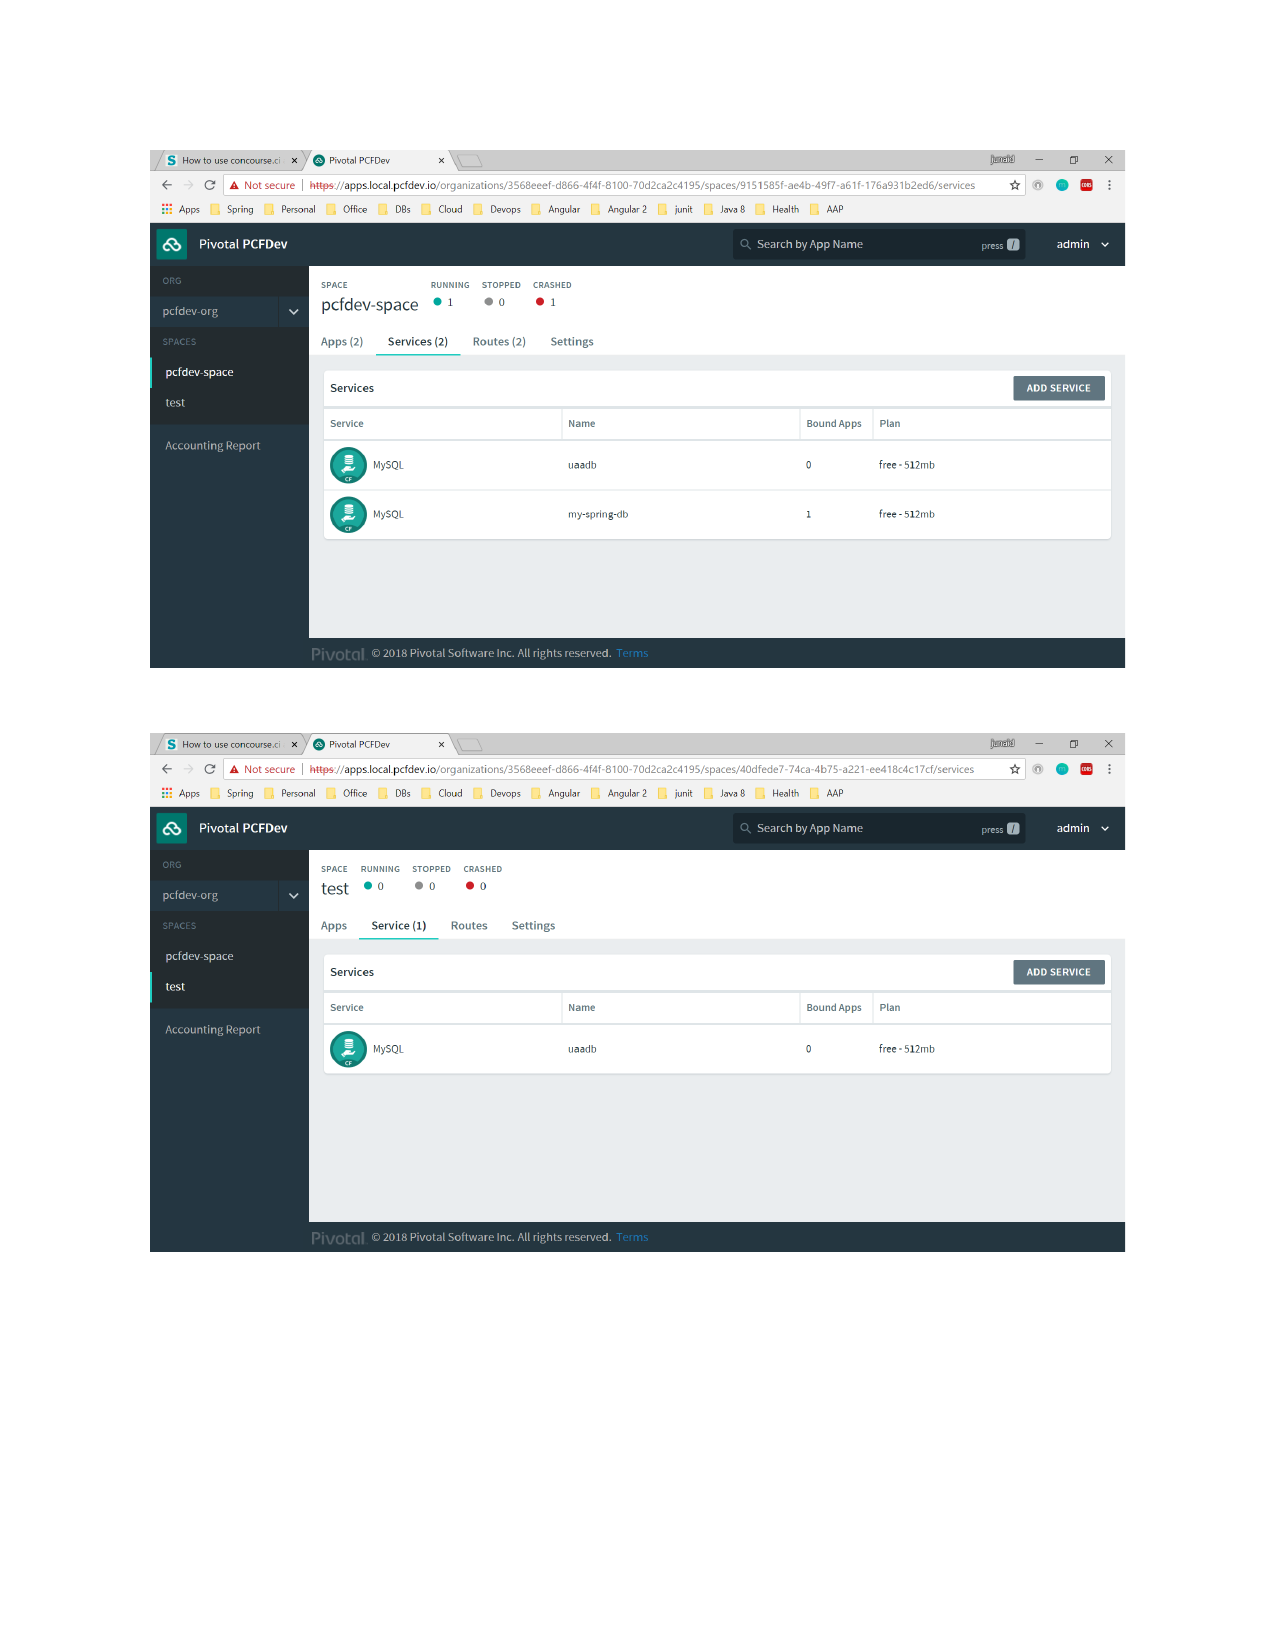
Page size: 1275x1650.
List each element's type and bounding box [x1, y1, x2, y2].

picture [150, 733, 1125, 1252]
picture [150, 150, 1125, 668]
